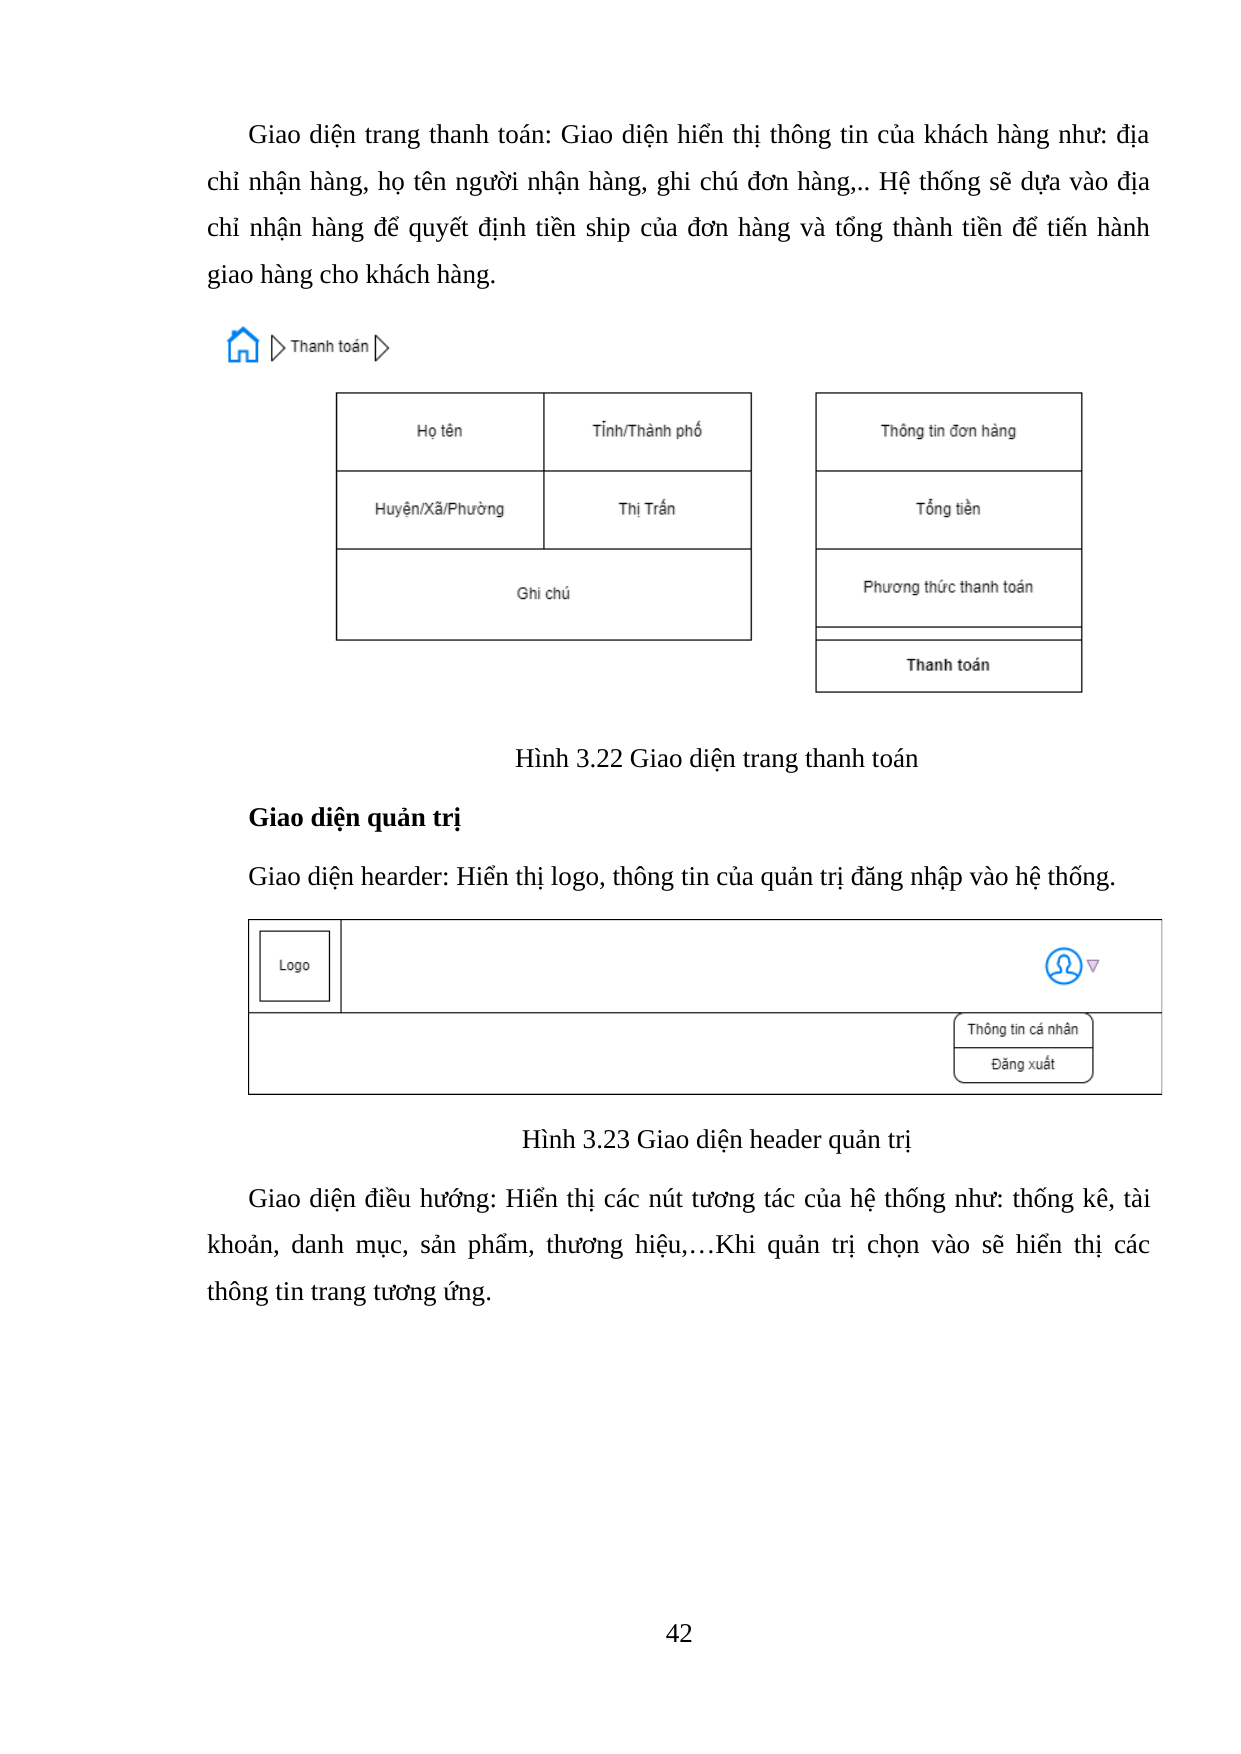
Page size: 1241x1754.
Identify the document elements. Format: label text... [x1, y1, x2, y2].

text Giao diện quản trị [207, 801, 1152, 832]
text Giao diện trang thanh toán: Giao diện hiển thị thông tin của khách hàng như: địa chỉ nhận hàng, họ tên người nhận hàng, ghi chú đơn hàng,.. Hệ thống sẽ dựa vào địa chỉ nhận hàng để quyết định tiền ship của đơn hàng và tổng thành tiền để tiến hành giao hàng cho khách hàng. [207, 118, 1152, 289]
picture [248, 919, 1163, 1095]
text Giao diện hearder: Hiển thị logo, thông tin của quản trị đăng nhập vào hệ thống. [207, 861, 1152, 892]
text Giao diện điều hướng: Hiển thị các nút tương tác của hệ thống như: thống kê, tài khoản, danh mục, sản phẩm, thương hiệu,…Khi quản trị chọn vào sẽ hiển thị các thông tin trang tương ứng. [207, 1182, 1152, 1306]
picture [222, 317, 1137, 715]
